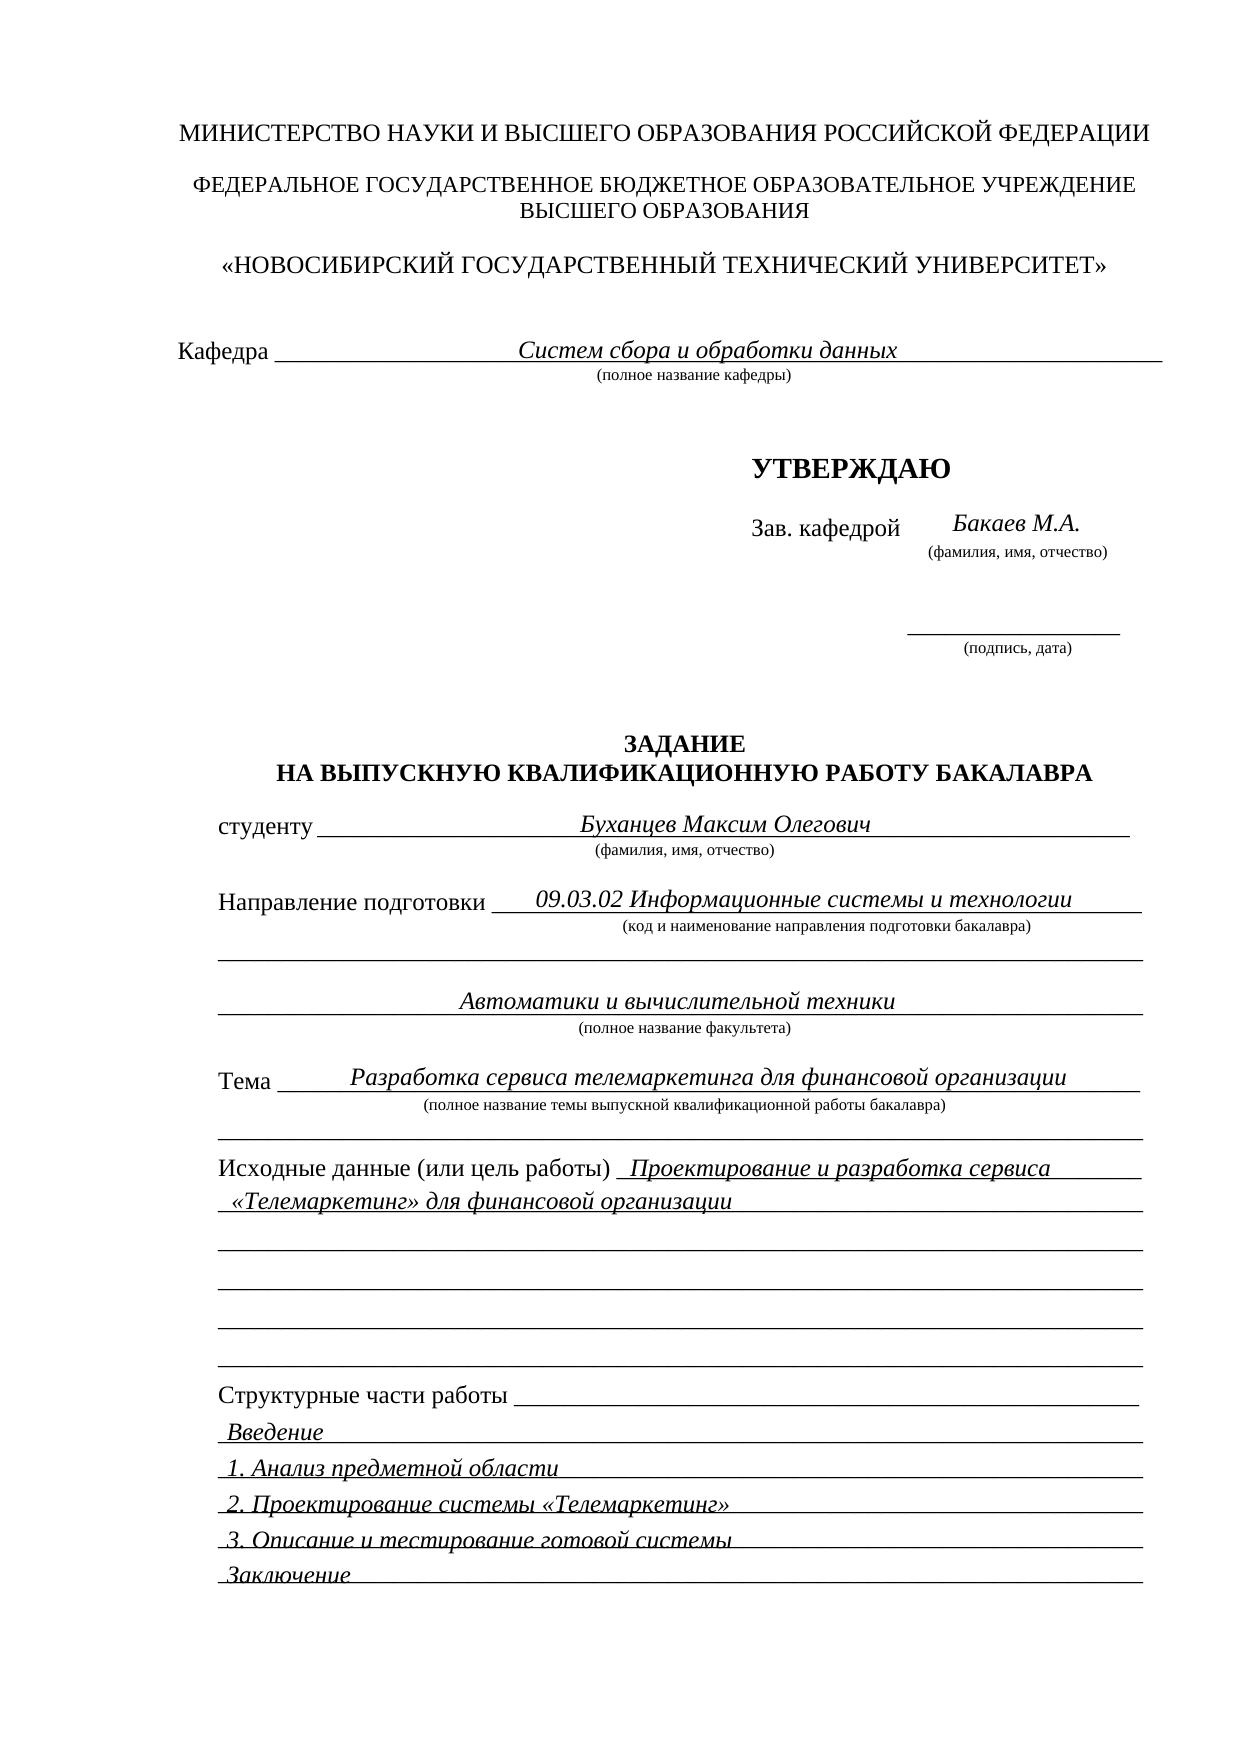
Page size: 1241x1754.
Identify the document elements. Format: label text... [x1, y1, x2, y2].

text __________________________________________________________________________ [218, 935, 1152, 964]
text __________________________________________________________________________ [218, 1487, 1152, 1516]
text __________________________________________________________________________ [218, 1303, 1152, 1331]
text __________________________________________________________________________ [218, 1186, 1152, 1215]
text Тема _____________________________________________________________________ [218, 1066, 1152, 1094]
text __________________________________________________________________________ [218, 1557, 1152, 1586]
text __________________________________________________________________________ [218, 1114, 1152, 1142]
text __________________________________________________________________________ [218, 1264, 1152, 1293]
text ВЫСШЕГО ОБРАЗОВАНИЯ [177, 197, 1152, 224]
text (полное название факультета) [218, 1018, 1152, 1037]
text __________________________________________________________________________ [218, 1417, 1152, 1446]
text Структурные части работы __________________________________________________ [218, 1380, 1152, 1409]
text (код и наименование направления подготовки бакалавра) [218, 916, 1152, 935]
text (фамилия, имя, отчество) [218, 839, 1152, 859]
text (полное название кафедры) [177, 365, 1211, 384]
text __________________________________________________________________________ [218, 1522, 1152, 1551]
text ЗАДАНИЕ НА ВЫПУСКНУЮ КВАЛИФИКАЦИОННУЮ РАБОТУ БАКАЛАВРА [218, 729, 1152, 787]
text Исходные данные (или цель работы) __________________________________________ [218, 1153, 1152, 1182]
text Кафедра _______________________________________________________________________ [177, 336, 1211, 365]
text МИНИСТЕРСТВО НАУКИ И ВЫСШЕГО ОБРАЗОВАНИЯ РОССИЙСКОЙ ФЕДЕРАЦИИ [177, 118, 1152, 147]
text (полное название темы выпускной квалификационной работы бакалавра) [218, 1094, 1152, 1114]
text ФЕДЕРАЛЬНОЕ ГОСУДАРСТВЕННОЕ БЮДЖЕТНОЕ ОБРАЗОВАТЕЛЬНОЕ УЧРЕЖДЕНИЕ [177, 171, 1152, 197]
text «НОВОСИБИРСКИЙ ГОСУДАРСТВЕННЫЙ ТЕХНИЧЕСКИЙ УНИВЕРСИТЕТ» [177, 250, 1152, 279]
text __________________________________________________________________________ [218, 989, 1152, 1018]
text студенту _________________________________________________________________ [218, 811, 1152, 839]
text __________________________________________________________________________ [218, 1452, 1152, 1481]
text Направление подготовки ____________________________________________________ [218, 887, 1152, 916]
text __________________________________________________________________________ [218, 1341, 1152, 1370]
text __________________________________________________________________________ [218, 1225, 1152, 1254]
